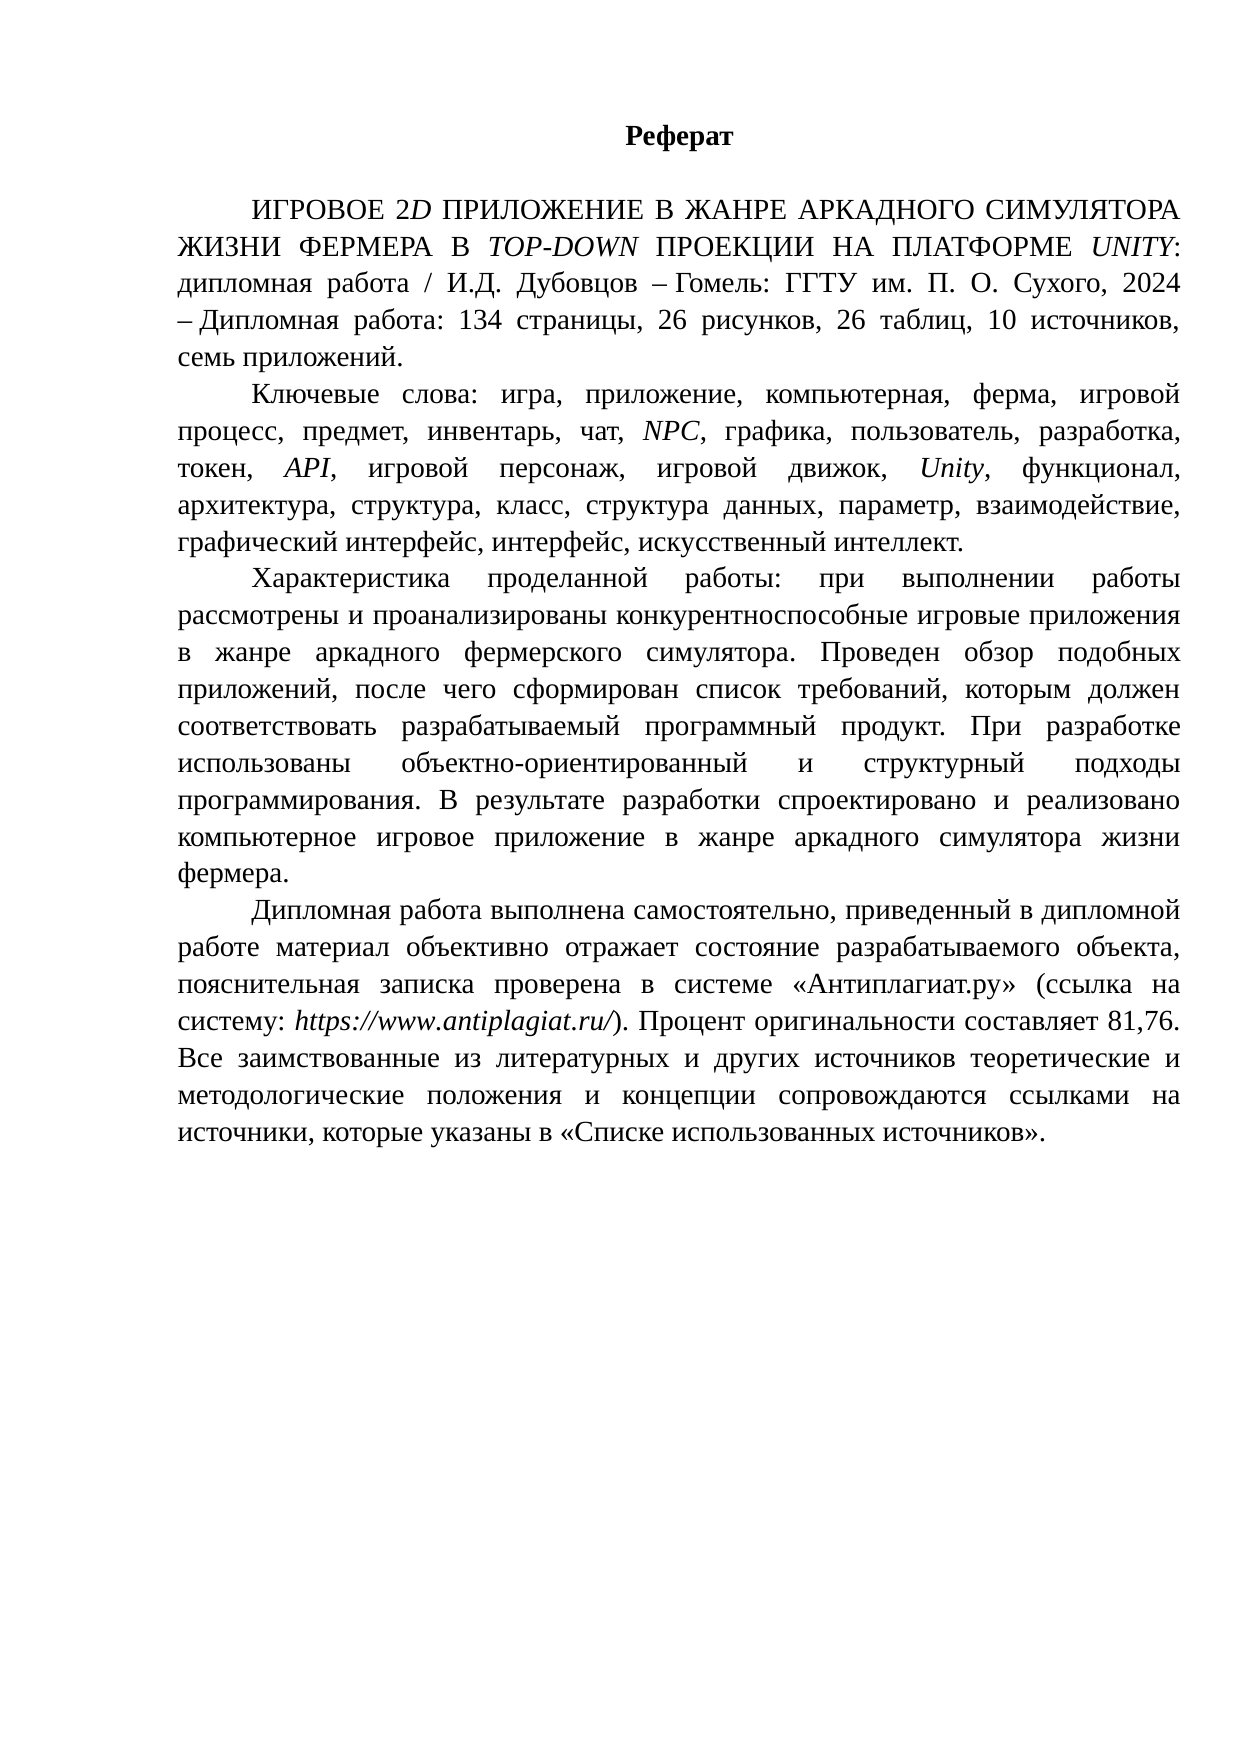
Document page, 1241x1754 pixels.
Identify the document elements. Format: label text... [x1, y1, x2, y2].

text Реферат [177, 118, 1181, 152]
text Характеристика проделанной работы: при выполнении работы рассмотрены и проанализированы конкурентноспособные игровые приложения в жанре аркадного фермерского симулятора. Проведен обзор подобных приложений, после чего сформирован список требований, которым должен соответствовать разрабатываемый программный продукт. При разработке использованы объектно-ориентированный и структурный подходы программирования. В результате разработки спроектировано и реализовано компьютерное игровое приложение в жанре аркадного симулятора жизни фермера. [177, 561, 1181, 889]
text ИГРОВОЕ 2D ПРИЛОЖЕНИЕ В ЖАНРЕ АРКАДНОГО СИМУЛЯТОРА ЖИЗНИ ФЕРМЕРА В TOP-DOWN ПРОЕКЦИИ НА ПЛАТФОРМЕ UNITY: дипломная работа / И.Д. Дубовцов – Гомель: ГГТУ им. П. О. Сухого, 2024 – Дипломная работа: 134 страницы, 26 рисунков, 26 таблиц, 10 источников, семь приложений. [177, 192, 1181, 373]
text Дипломная работа выполнена самостоятельно, приведенный в дипломной работе материал объективно отражает состояние разрабатываемого объекта, пояснительная записка проверена в системе «Антиплагиат.ру» (ссылка на систему: https://www.antiplagiat.ru/). Процент оригинальности составляет 81,76. Все заимствованные из литературных и других источников теоретические и методологические положения и концепции сопровождаются ссылками на источники, которые указаны в «Списке использованных источников». [177, 892, 1181, 1147]
text Ключевые слова: игра, приложение, компьютерная, ферма, игровой процесс, предмет, инвентарь, чат, NPC, графика, пользователь, разработка, токен, API, игровой персонаж, игровой движок, Unity, функционал, архитектура, структура, класс, структура данных, параметр, взаимодействие, графический интерфейс, интерфейс, искусственный интеллект. [177, 376, 1181, 557]
